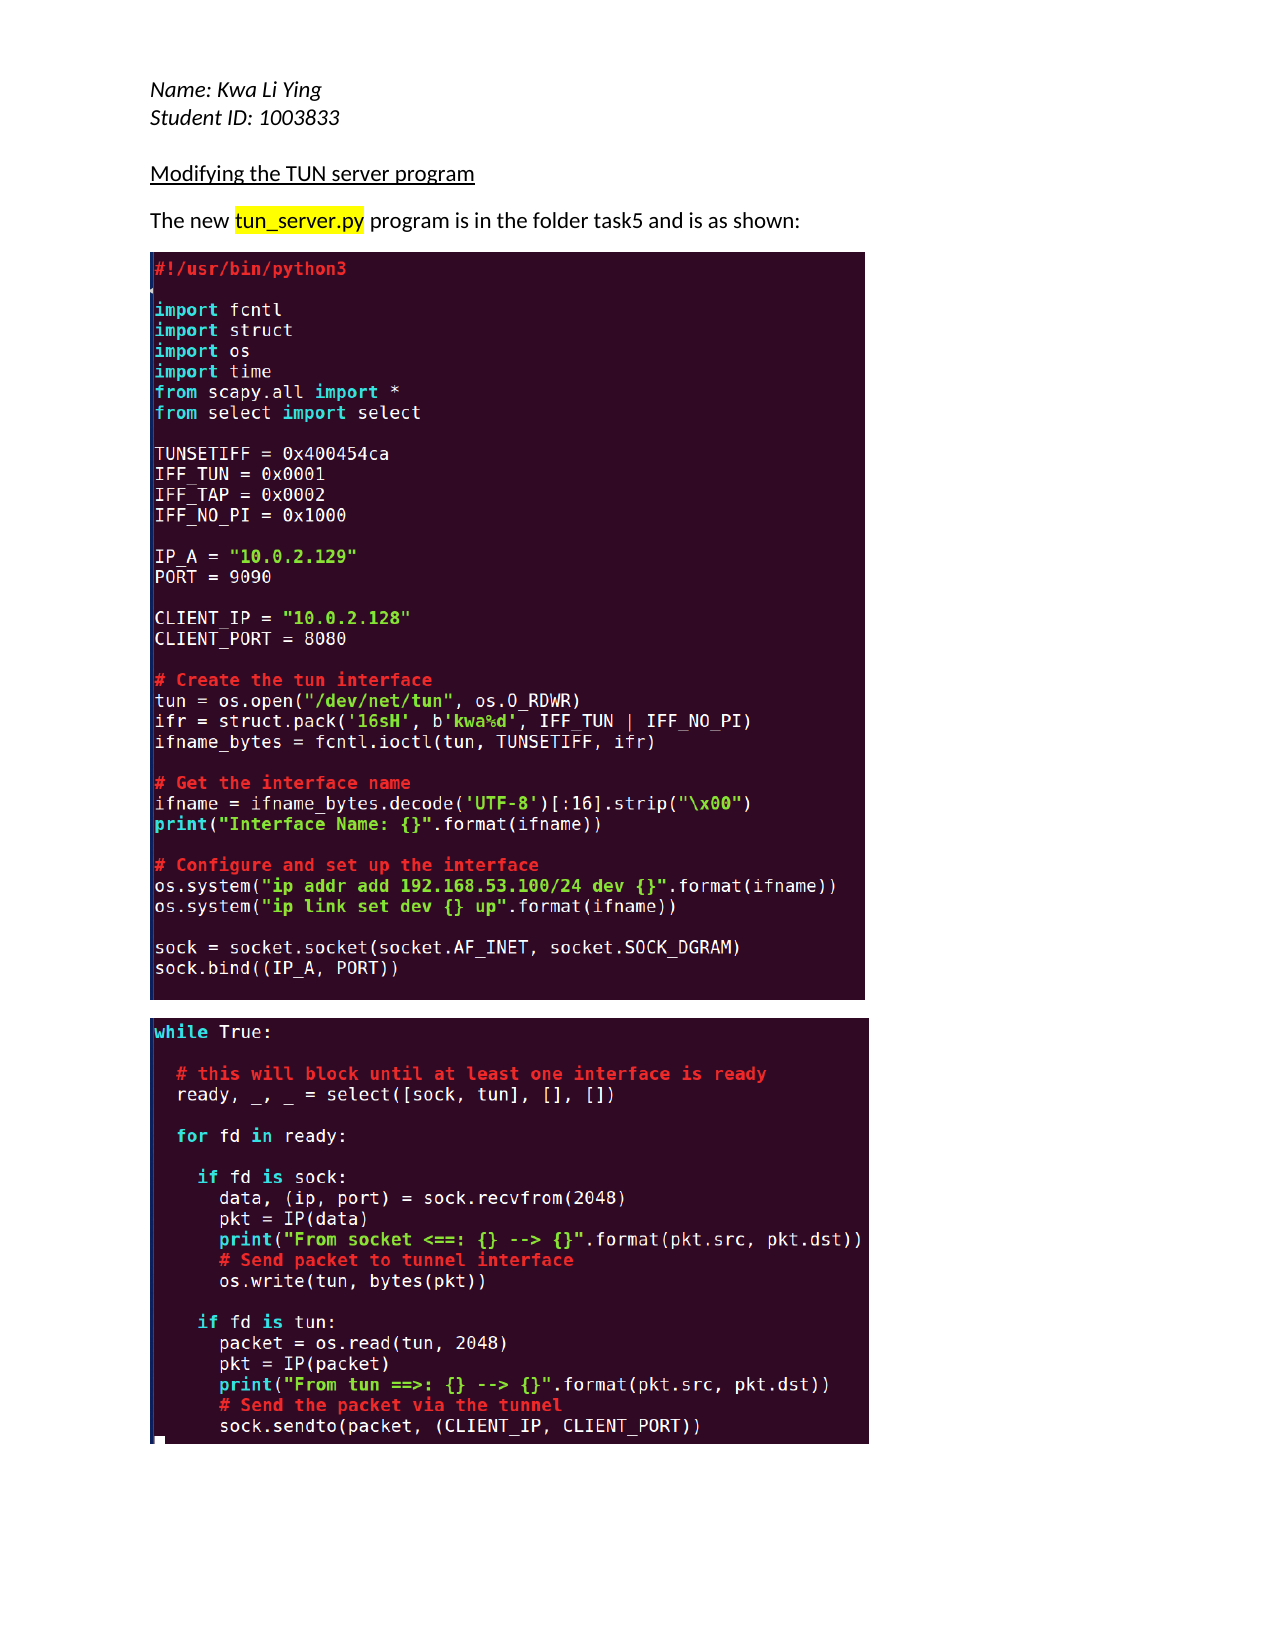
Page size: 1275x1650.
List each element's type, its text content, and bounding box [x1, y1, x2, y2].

picture [150, 252, 865, 1000]
text Modifying the TUN server program [150, 159, 1125, 187]
text The new tun_server.py program is in the folder task5 and is as shown: [364, 206, 1125, 234]
picture [150, 1018, 869, 1444]
